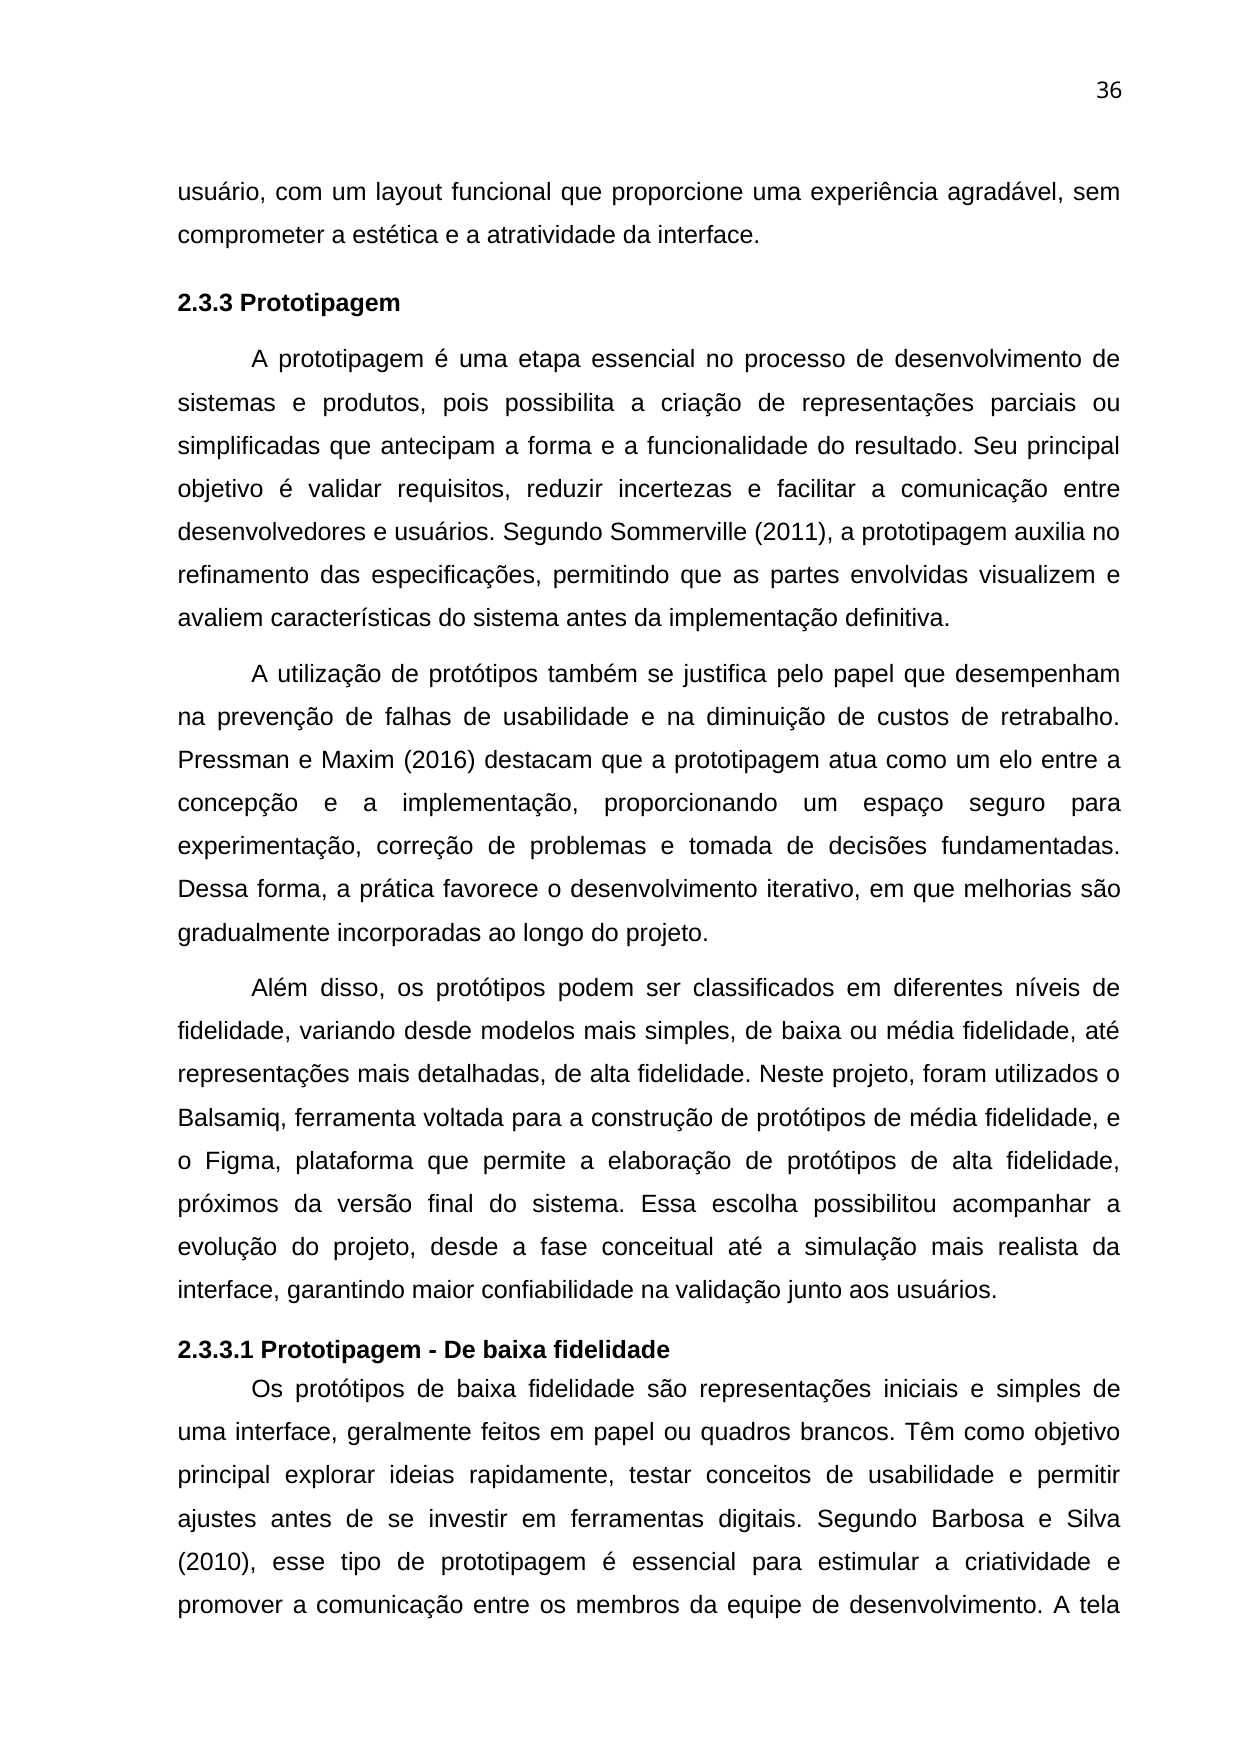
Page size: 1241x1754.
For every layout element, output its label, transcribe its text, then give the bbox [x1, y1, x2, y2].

text Além disso, os protótipos podem ser classificados em diferentes níveis de fidelidade, variando desde modelos mais simples, de baixa ou média fidelidade, até representações mais detalhadas, de alta fidelidade. Neste projeto, foram utilizados o Balsamiq, ferramenta voltada para a construção de protótipos de média fidelidade, e o Figma, plataforma que permite a elaboração de protótipos de alta fidelidade, próximos da versão final do sistema. Essa escolha possibilitou acompanhar a evolução do projeto, desde a fase conceitual até a simulação mais realista da interface, garantindo maior confiabilidade na validação junto aos usuários. [177, 973, 1122, 1304]
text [177, 177, 1122, 249]
subtitle 2.3.3.1 Prototipagem - De baixa fidelidade [177, 1335, 1122, 1364]
text A utilização de protótipos também se justifica pelo papel que desempenham na prevenção de falhas de usabilidade e na diminuição de custos de retrabalho. Pressman e Maxim (2016) destacam que a prototipagem atua como um elo entre a concepção e a implementação, proporcionando um espaço seguro para experimentação, correção de problemas e tomada de decisões fundamentadas. Dessa forma, a prática favorece o desenvolvimento iterativo, em que melhorias são gradualmente incorporadas ao longo do projeto. [177, 659, 1122, 946]
text A prototipagem é uma etapa essencial no processo de desenvolvimento de sistemas e produtos, pois possibilita a criação de representações parciais ou simplificadas que antecipam a forma e a funcionalidade do resultado. Seu principal objetivo é validar requisitos, reduzir incertezas e facilitar a comunicação entre desenvolvedores e usuários. Segundo Sommerville (2011), a prototipagem auxilia no refinamento das especificações, permitindo que as partes envolvidas visualizem e avaliem características do sistema antes da implementação definitiva. [177, 344, 1122, 632]
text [177, 1374, 1122, 1619]
subtitle 2.3.3 Prototipagem [177, 288, 1122, 317]
